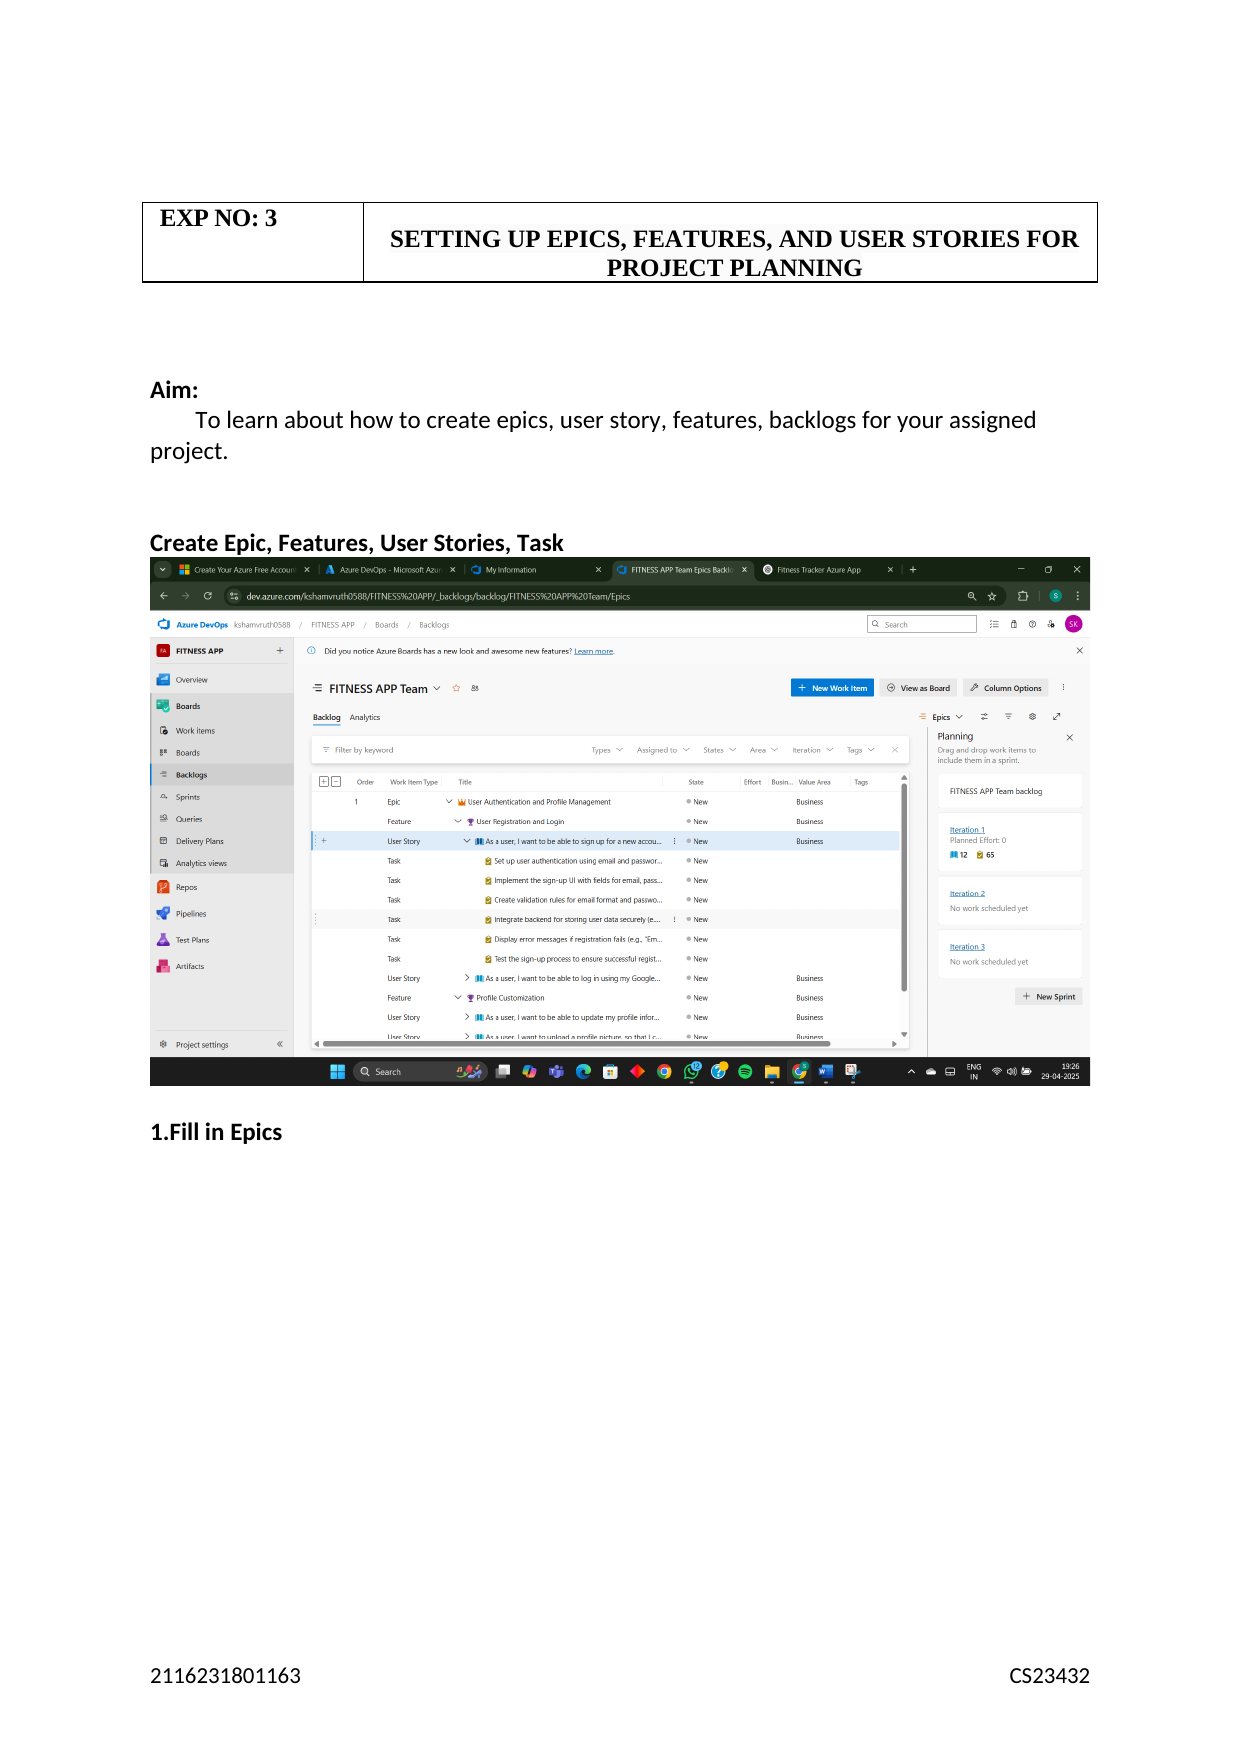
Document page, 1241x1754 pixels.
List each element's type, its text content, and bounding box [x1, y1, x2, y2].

text 1.Fill in Epics [150, 1117, 1090, 1147]
text To learn about how to create epics, user story, features, backlogs for your assigned project. [150, 404, 1090, 466]
text Create Epic, Features, User Stories, Task [150, 527, 1090, 557]
text Aim: [150, 374, 1090, 404]
table_header EXP NO: 3 [143, 203, 363, 281]
picture [150, 557, 1091, 1086]
table_header SETTING UP EPICS, FEATURES, AND USER STORIES FOR PROJECT PLANNING [364, 203, 1097, 281]
